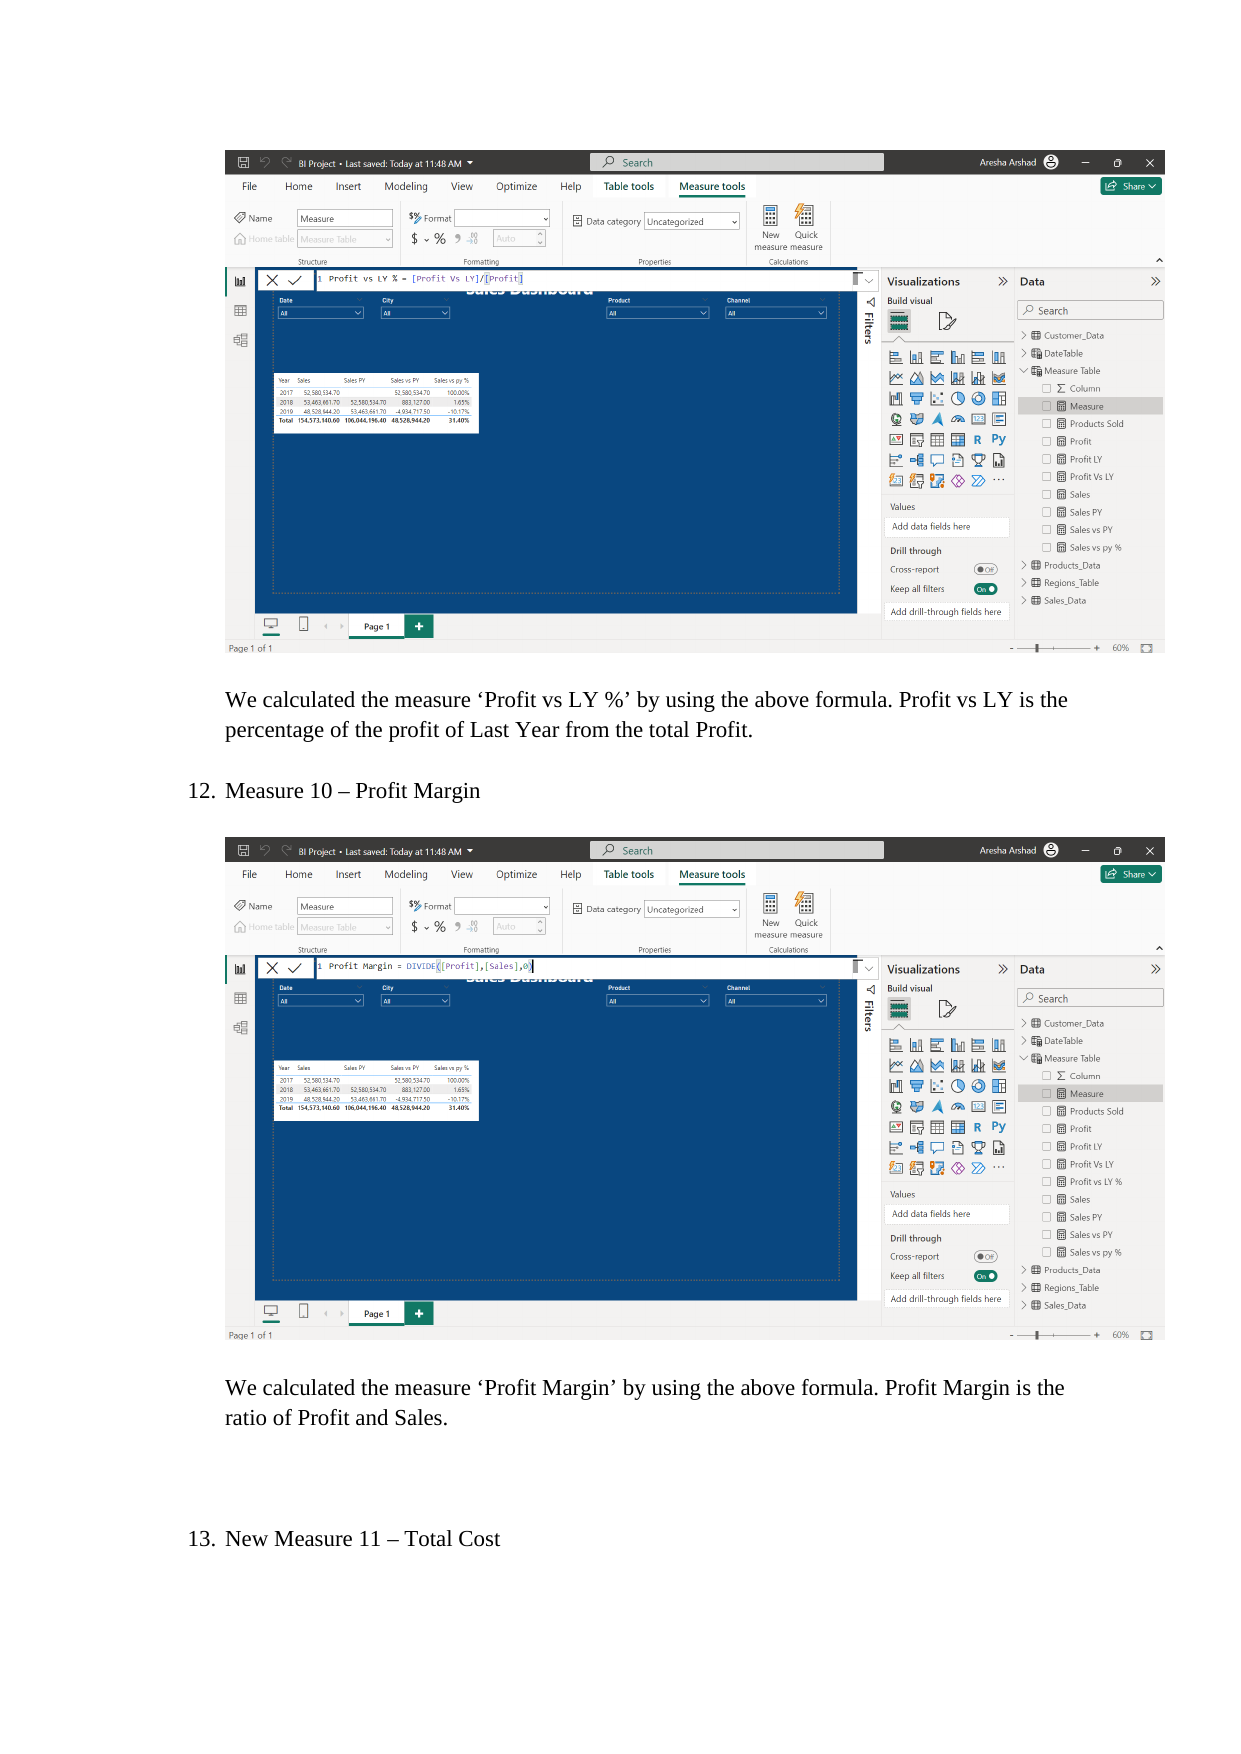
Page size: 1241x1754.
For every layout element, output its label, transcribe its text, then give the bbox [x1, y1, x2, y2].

picture [225, 837, 1165, 1340]
text We calculated the measure ‘Profit Margin’ by using the above formula. Profit Margin is the ratio of Profit and Sales. [225, 1374, 1090, 1430]
picture [225, 150, 1165, 653]
list Measure 10 – Profit Margin [187, 777, 1090, 803]
text We calculated the measure ‘Profit vs LY %’ by using the above formula. Profit vs LY is the percentage of the profit of Last Year from the total Profit. [225, 686, 1090, 743]
list New Measure 11 – Total Cost [187, 1525, 1090, 1551]
